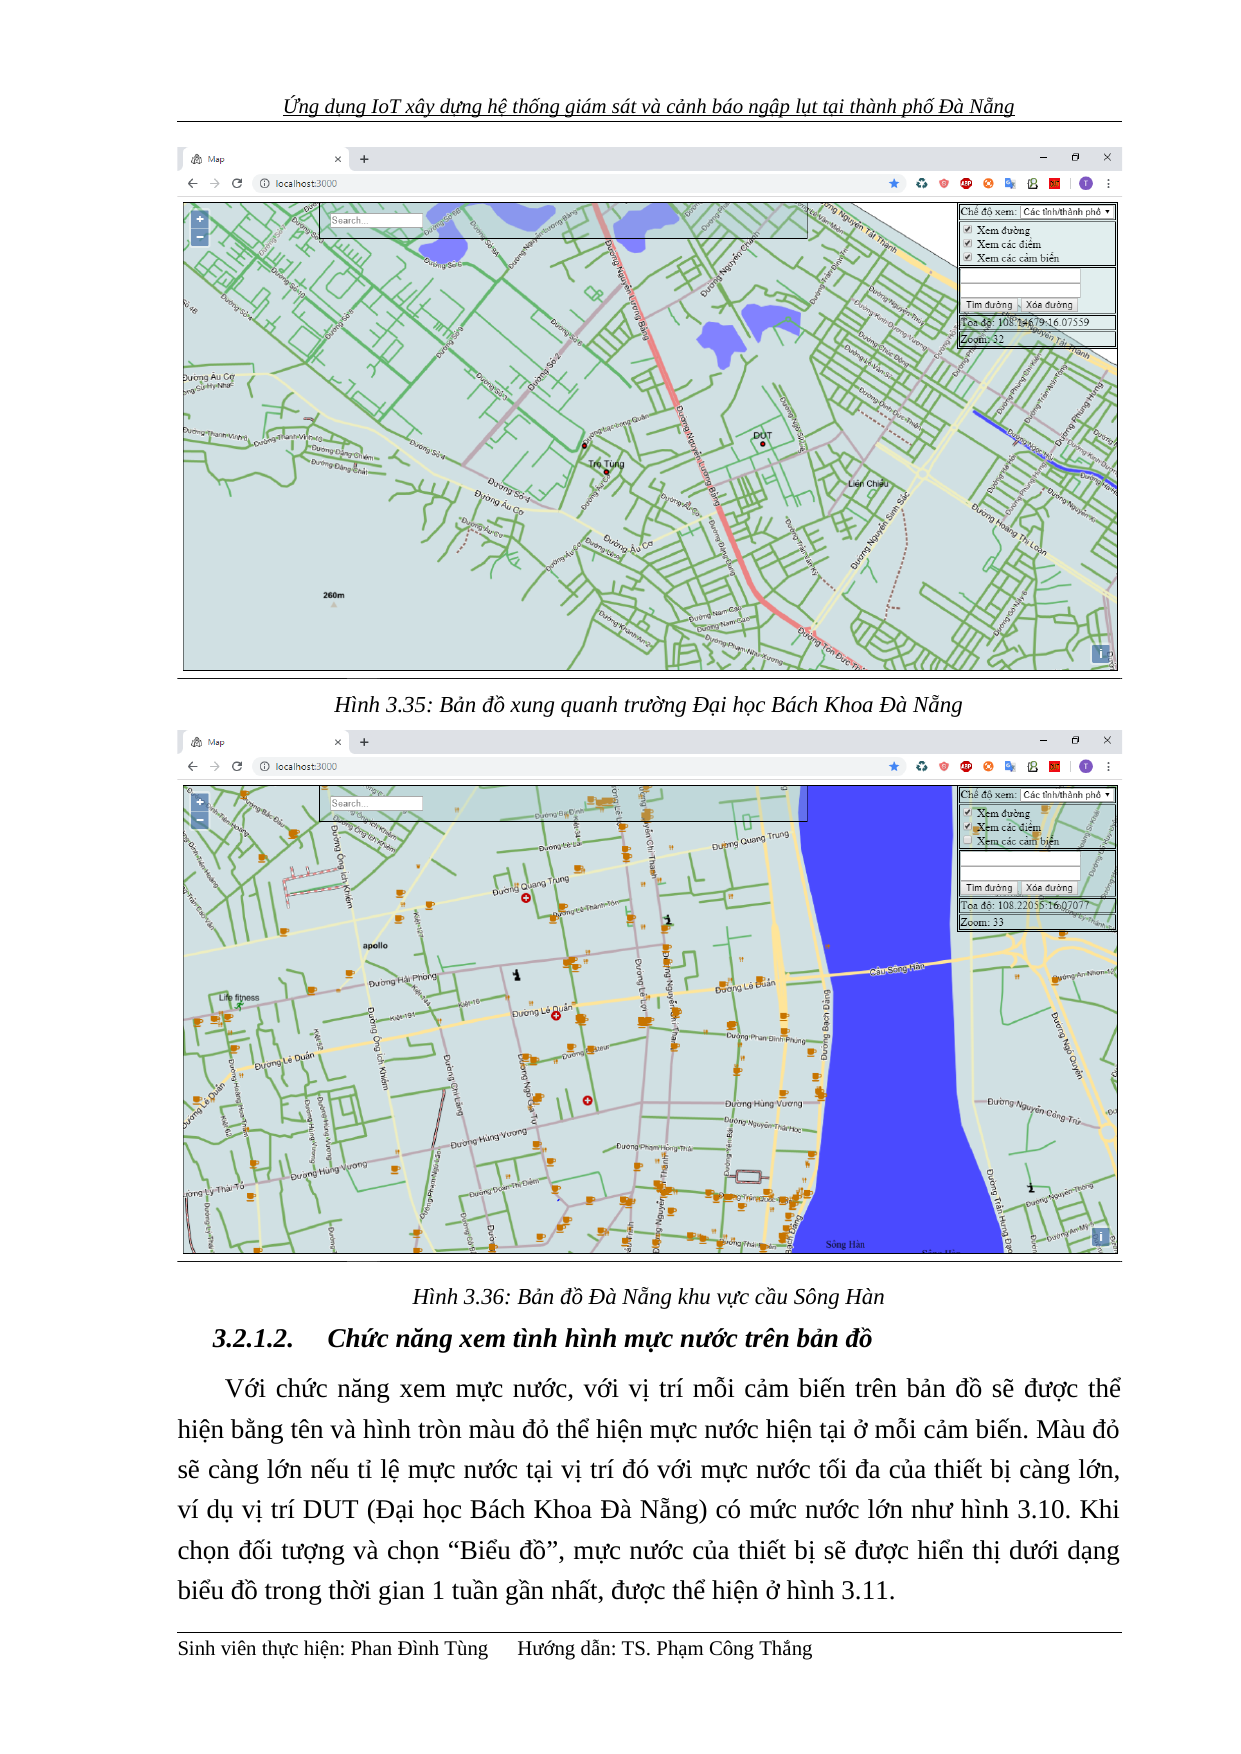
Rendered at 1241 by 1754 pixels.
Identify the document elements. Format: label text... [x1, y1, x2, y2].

subtitle 3.2.1.2. Chức năng xem tình hình mực nước trên bản đồ [213, 1322, 1122, 1353]
picture [177, 147, 1123, 679]
text Với chức năng xem mực nước, với vị trí mỗi cảm biến trên bản đồ sẽ được thể hiện bằng tên và hình tròn màu đỏ thể hiện mực nước hiện tại ở mỗi cảm biến. Màu đỏ sẽ càng lớn nếu tỉ lệ mực nước tại vị trí đó với mực nước tối đa của thiết bị càng lớn, ví dụ vị trí DUT (Đại học Bách Khoa Đà Nẵng) có mức nước lớn như hình 3.10. Khi chọn đối tượng và chọn “Biểu đồ”, mực nước của thiết bị sẽ được hiển thị dưới dạng biểu đồ trong thời gian 1 tuần gần nhất, được thể hiện ở hình 3.11. [177, 1372, 1122, 1606]
picture [177, 730, 1123, 1262]
